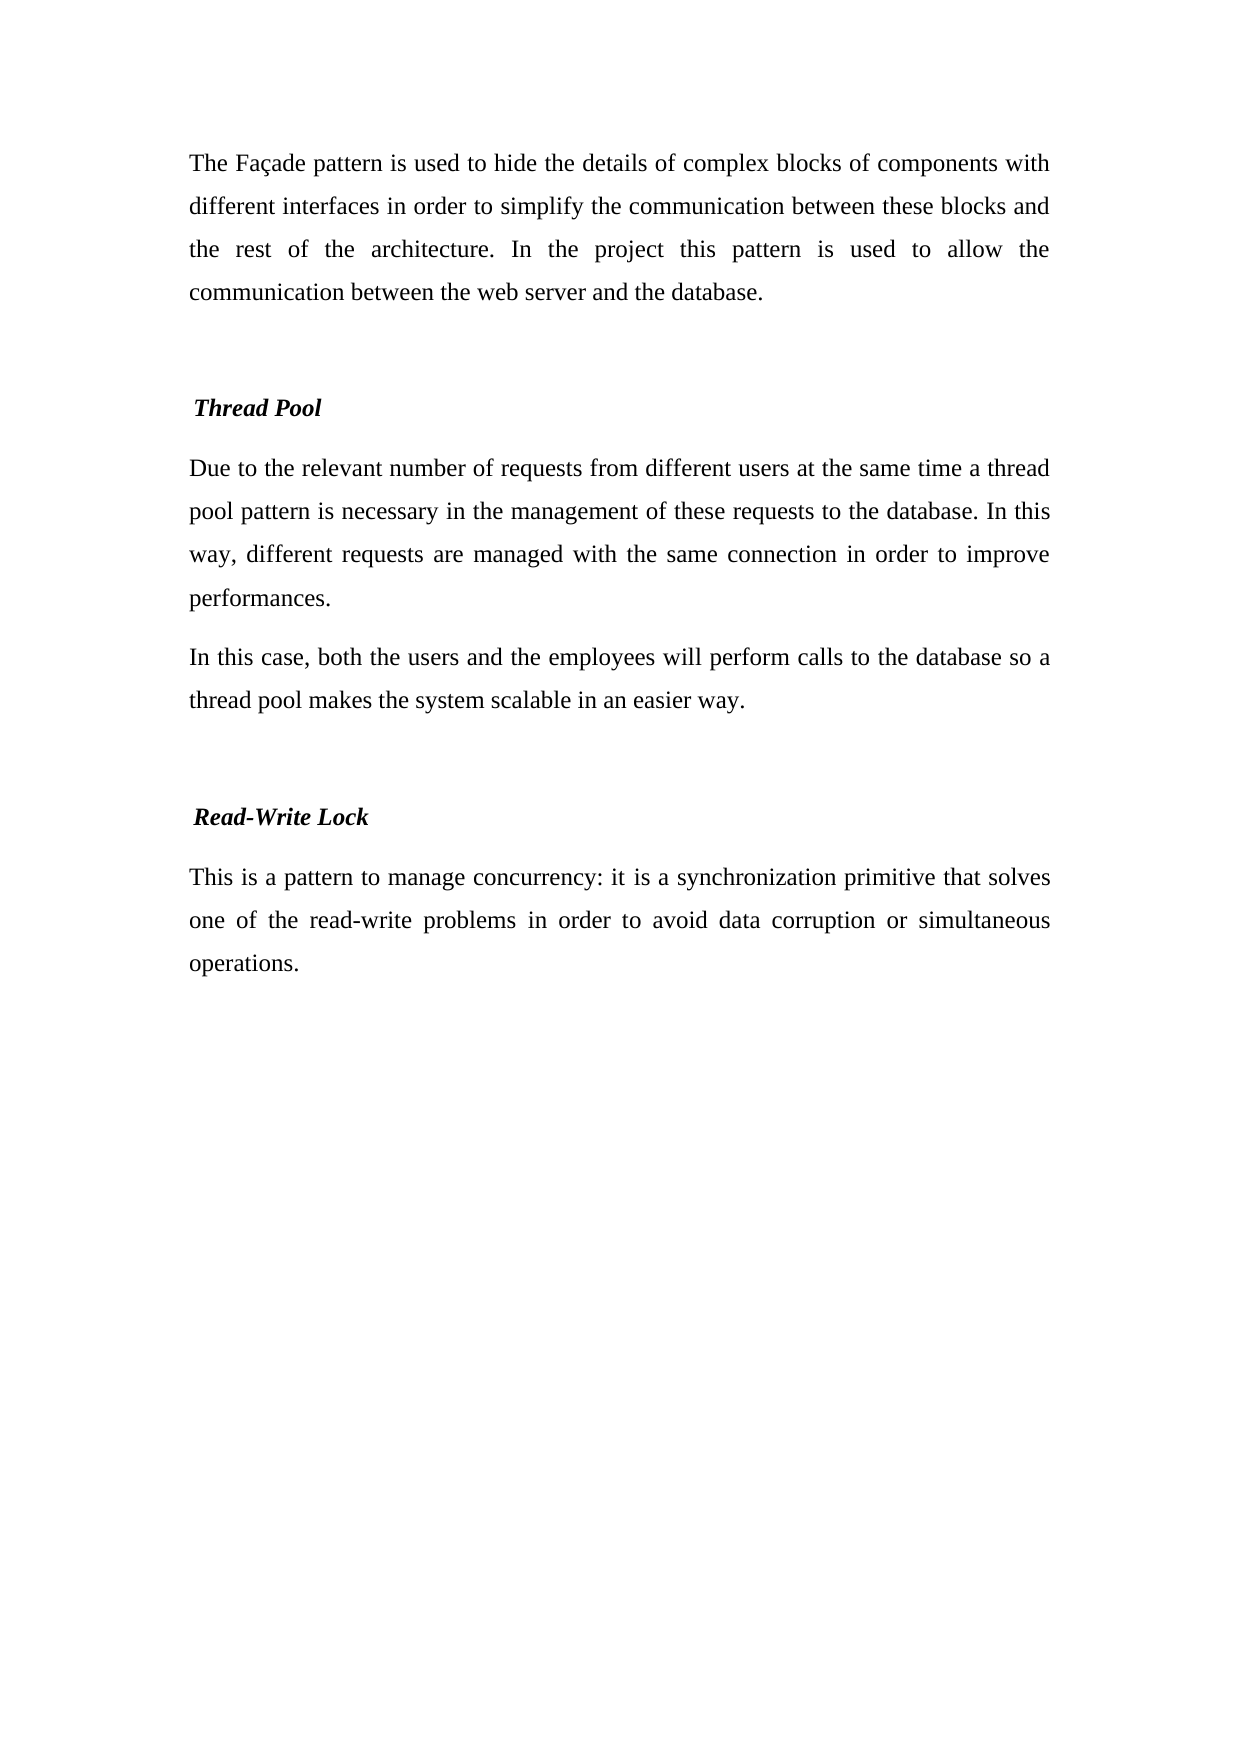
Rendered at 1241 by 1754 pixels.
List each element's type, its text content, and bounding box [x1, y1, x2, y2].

text Due to the relevant number of requests from different users at the same time a thread pool pattern is necessary in the management of these requests to the database. In this way, different requests are managed with the same connection in order to improve performances. [189, 453, 1051, 611]
text Thread Pool [189, 393, 1051, 422]
text Read-Write Lock [189, 802, 1051, 831]
text This is a pattern to manage concurrency: it is a synchronization primitive that solves one of the read-write problems in order to avoid data corruption or simultaneous operations. [189, 862, 1051, 977]
text In this case, both the users and the employees will perform calls to the database so a thread pool makes the system scalable in an easier way. [189, 642, 1051, 714]
text The Façade pattern is used to hide the details of complex blocks of components with different interfaces in order to simplify the communication between these blocks and the rest of the architecture. In the project this pattern is used to allow the communication between the web server and the database. [189, 148, 1051, 306]
